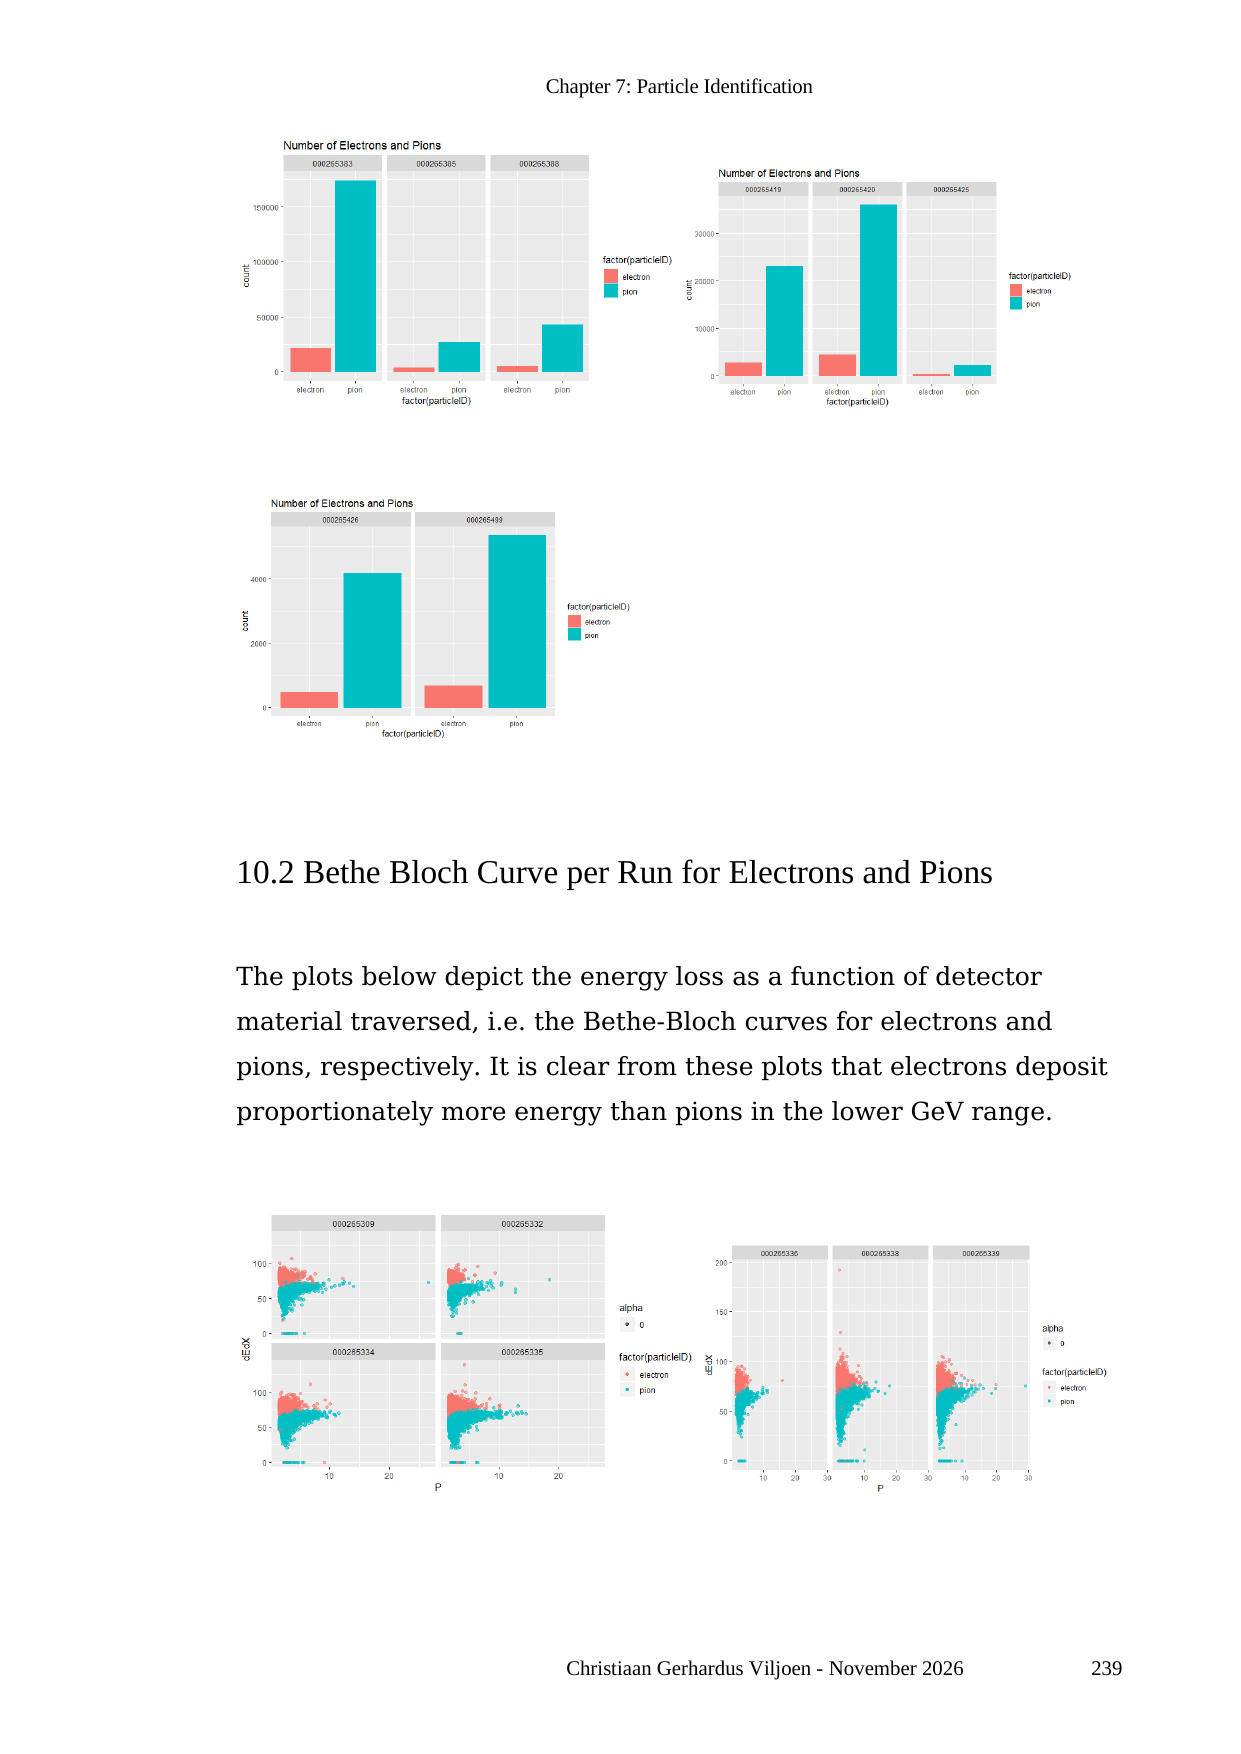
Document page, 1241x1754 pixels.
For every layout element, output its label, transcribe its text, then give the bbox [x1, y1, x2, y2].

picture [236, 1210, 1115, 1497]
picture [236, 135, 1078, 410]
subtitle Bethe Bloch Curve per Run for Electrons and Pions [236, 852, 1122, 890]
picture [236, 494, 638, 742]
text The plots below depict the energy loss as a function of detector material traversed, i.e. the Bethe-Bloch curves for electrons and pions, respectively. It is clear from these plots that electrons deposit proportionately more energy than pions in the lower GeV range. [236, 960, 1122, 1125]
